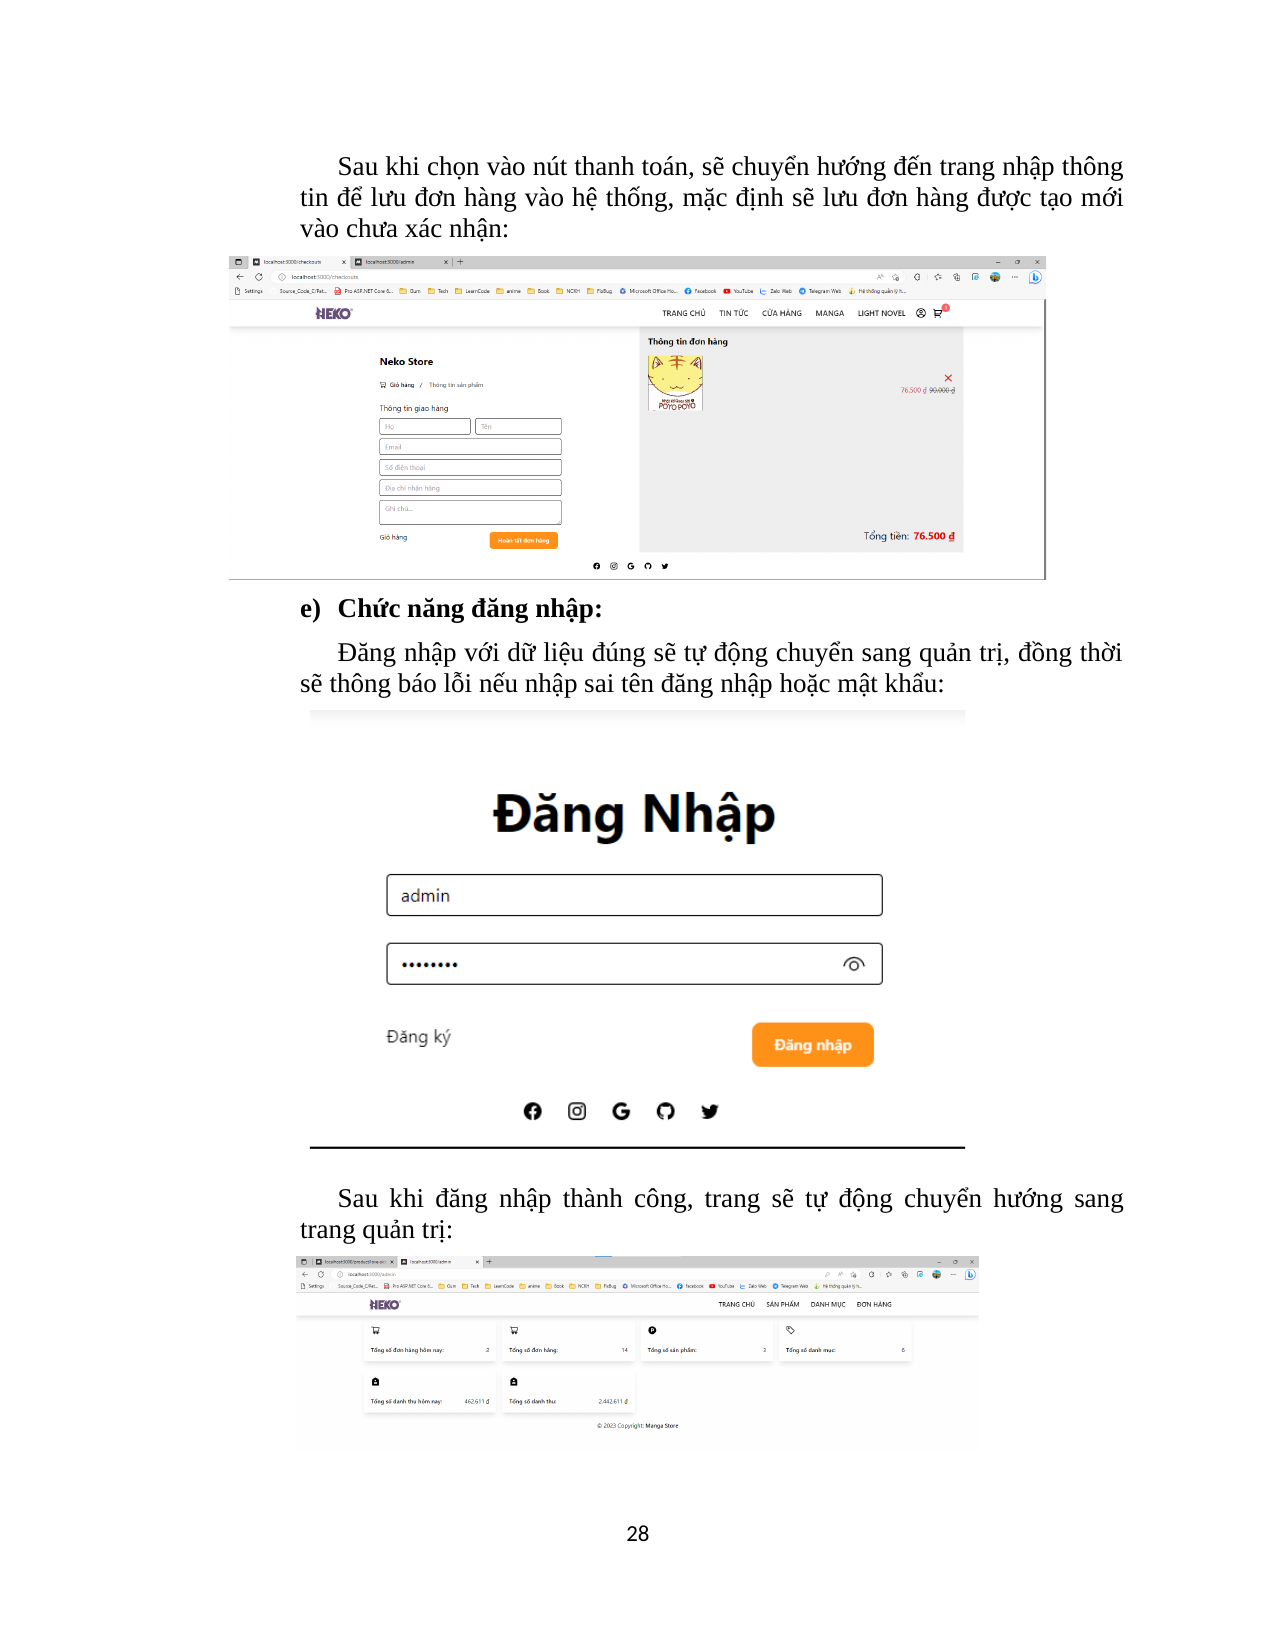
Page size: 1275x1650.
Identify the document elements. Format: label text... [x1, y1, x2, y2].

text Đăng nhập với dữ liệu đúng sẽ tự động chuyển sang quản trị, đồng thời sẽ thông báo lỗi nếu nhập sai tên đăng nhập hoặc mật khẩu: [300, 636, 1125, 698]
list Sau khi đăng nhập thành công, trang sẽ tự động chuyển hướng sang trang quản trị: [300, 1182, 1125, 1244]
list Sau khi chọn vào nút thanh toán, sẽ chuyển hướng đến trang nhập thông tin để lưu đơn hàng vào hệ thống, mặc định sẽ lưu đơn hàng được tạo mới vào chưa xác nhận: [300, 150, 1125, 243]
picture [309, 710, 966, 1170]
picture [228, 256, 1047, 580]
list Chức năng đăng nhập: [300, 592, 1125, 623]
picture [296, 1256, 979, 1452]
